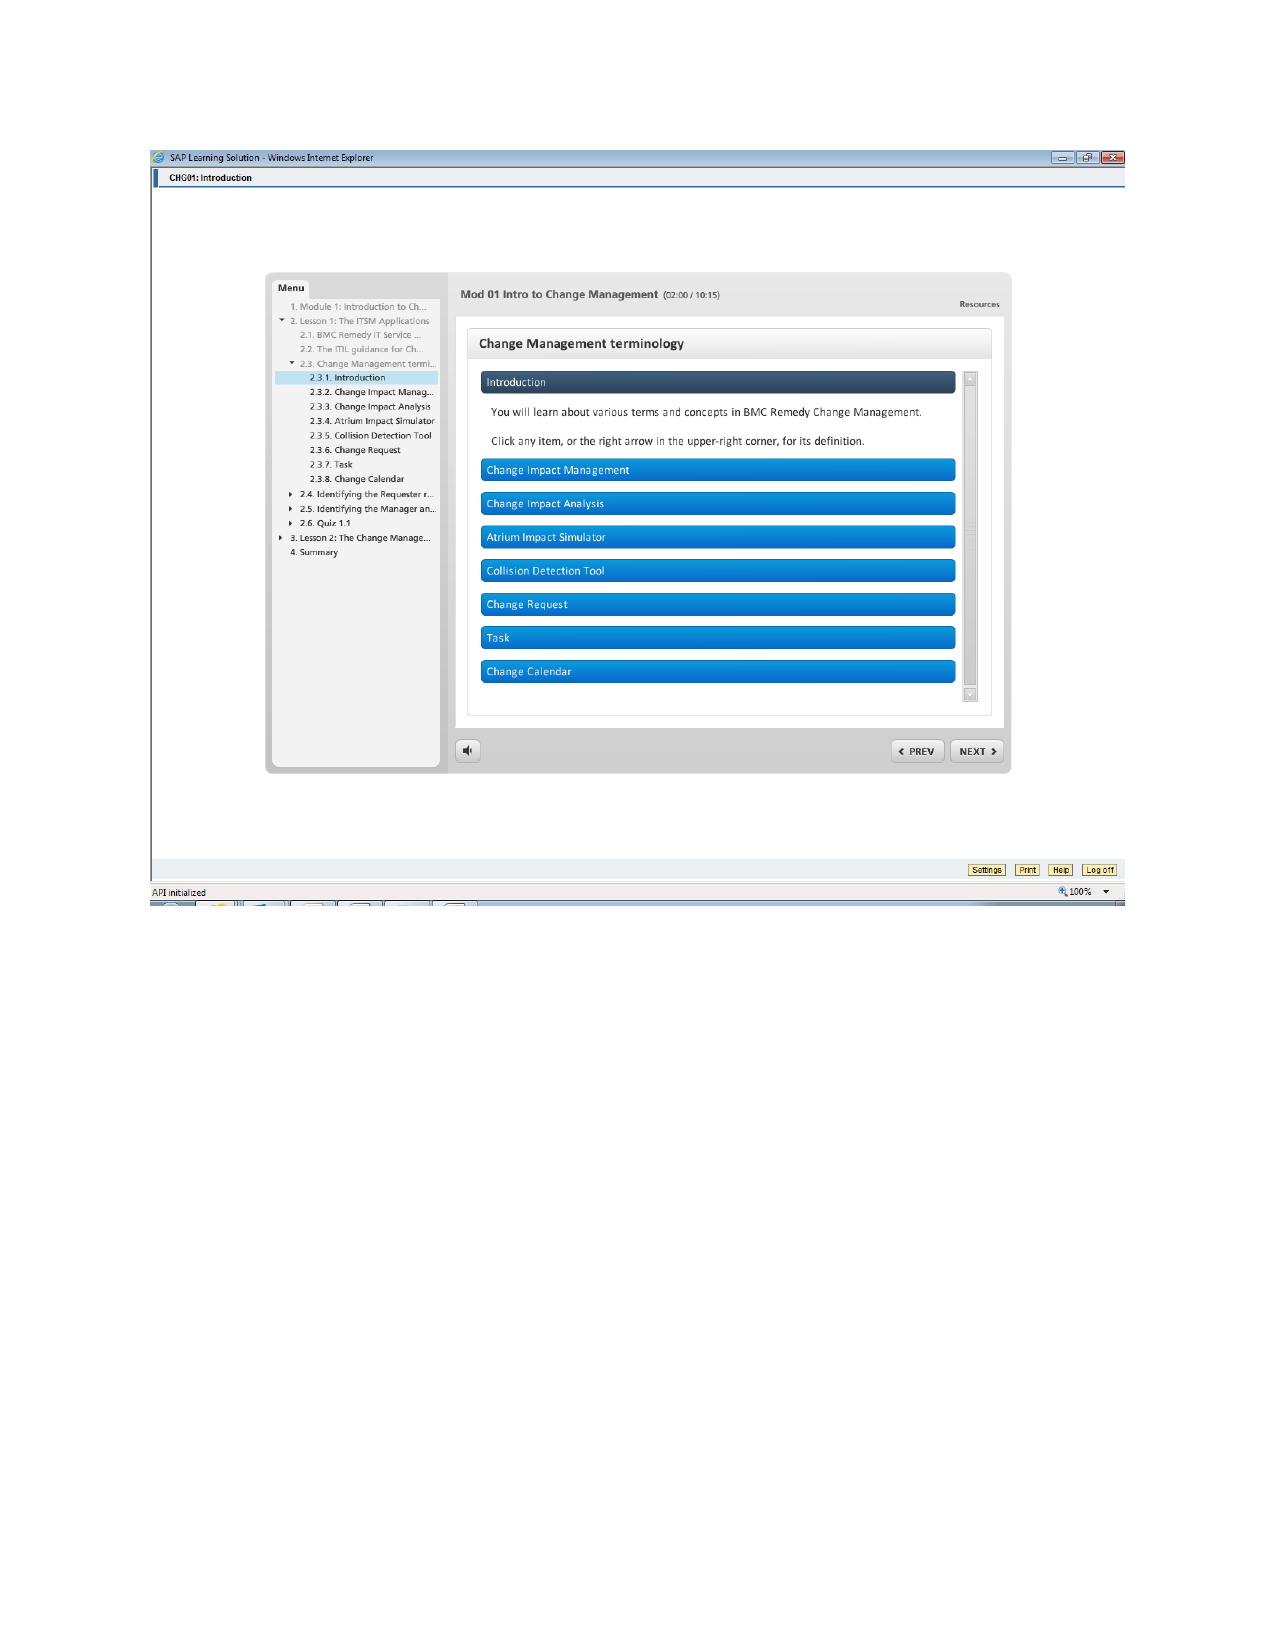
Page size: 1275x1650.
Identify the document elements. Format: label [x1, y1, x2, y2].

picture [150, 150, 1125, 906]
